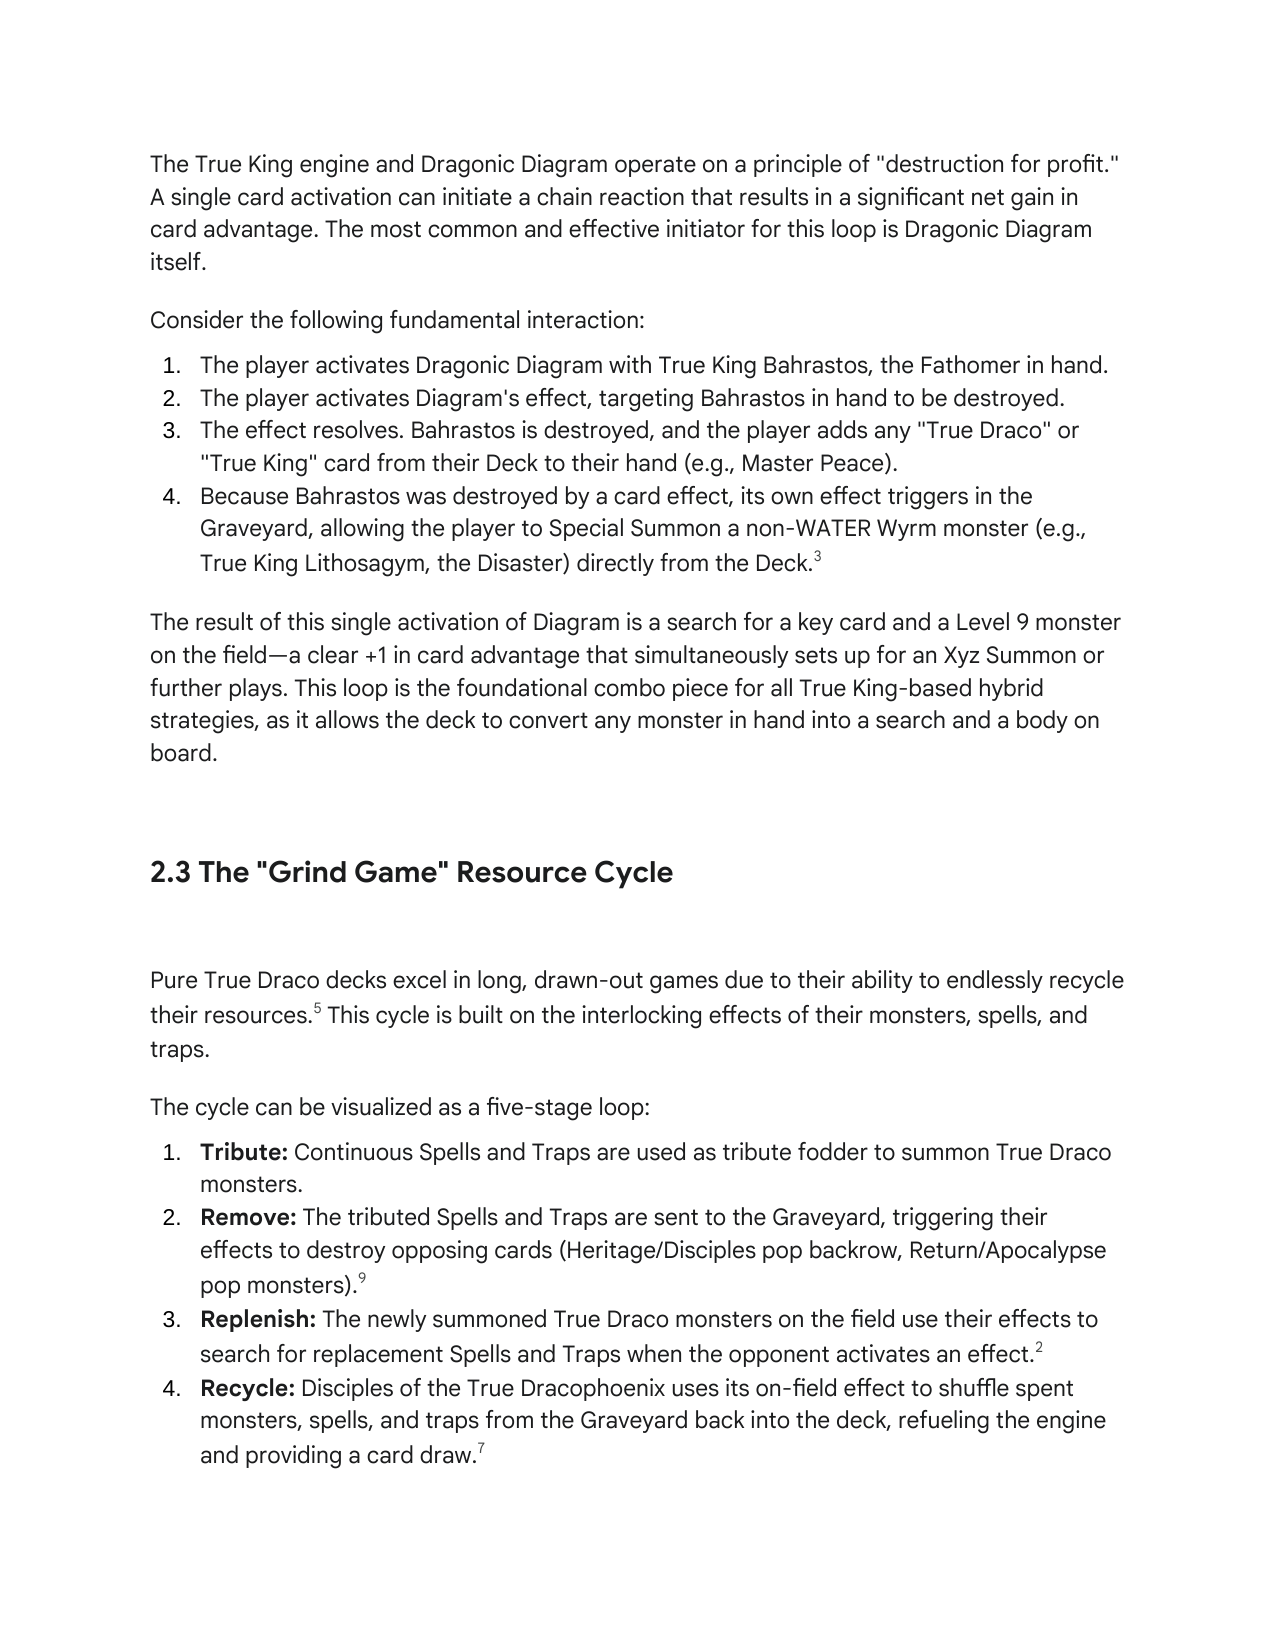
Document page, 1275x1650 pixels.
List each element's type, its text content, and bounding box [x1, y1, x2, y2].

list The player activates Diagram's effect, targeting Bahrastos in hand to be destroyed. [162, 384, 1125, 412]
list The player activates Dragonic Diagram with True King Bahrastos, the Fathomer in hand. [162, 351, 1125, 380]
list Tribute: Continuous Spells and Traps are used as tribute fodder to summon True Draco monsters. [162, 1138, 1125, 1199]
list Recycle: Disciples of the True Dracophoenix uses its on-field effect to shuffle spent monsters, spells, and traps from the Graveyard back into the deck, refueling the engine and providing a card draw.7 [162, 1374, 1125, 1471]
text Pure True Draco decks excel in long, drawn-out games due to their ability to endlessly recycle their resources.5 This cycle is built on the interlocking effects of their monsters, spells, and traps. [150, 967, 1125, 1064]
list Remove: The tributed Spells and Traps are sent to the Graveyard, triggering their effects to destroy opposing cards (Heritage/Disciples pop backrow, Return/Apocalypse pop monsters).9 [162, 1203, 1125, 1301]
text The result of this single activation of Diagram is a search for a key card and a Level 9 monster on the field—a clear +1 in card advantage that simultaneously sets up for an Xyz Summon or further plays. This loop is the foundational combo piece for all True King-based hybrid strategies, as it allows the deck to convert any monster in hand into a search and a body on board. [150, 608, 1125, 768]
list The effect resolves. Bahrastos is destroyed, and the player adds any "True Draco" or "True King" card from their Deck to their hand (e.g., Master Peace). [162, 416, 1125, 478]
text The cycle can be visualized as a five-stage loop: [150, 1093, 1125, 1121]
list Replenish: The newly summoned True Draco monsters on the field use their effects to search for replacement Spells and Traps when the opponent activates an effect.2 [162, 1305, 1125, 1369]
text Consider the following fundamental interaction: [150, 306, 1125, 334]
list Because Bahrastos was destroyed by a card effect, its own effect triggers in the Graveyard, allowing the player to Special Summon a non-WATER Wyrm monster (e.g., True King Lithosagym, the Disaster) directly from the Deck.3 [162, 482, 1125, 579]
subtitle 2.3 The "Grind Game" Resource Cycle [150, 855, 1125, 891]
text The True King engine and Dragonic Diagram operate on a principle of "destruction for profit." A single card activation can initiate a chain reaction that results in a significant net gain in card advantage. The most common and effective initiator for this loop is Dragonic Diagram itself. [150, 150, 1125, 277]
